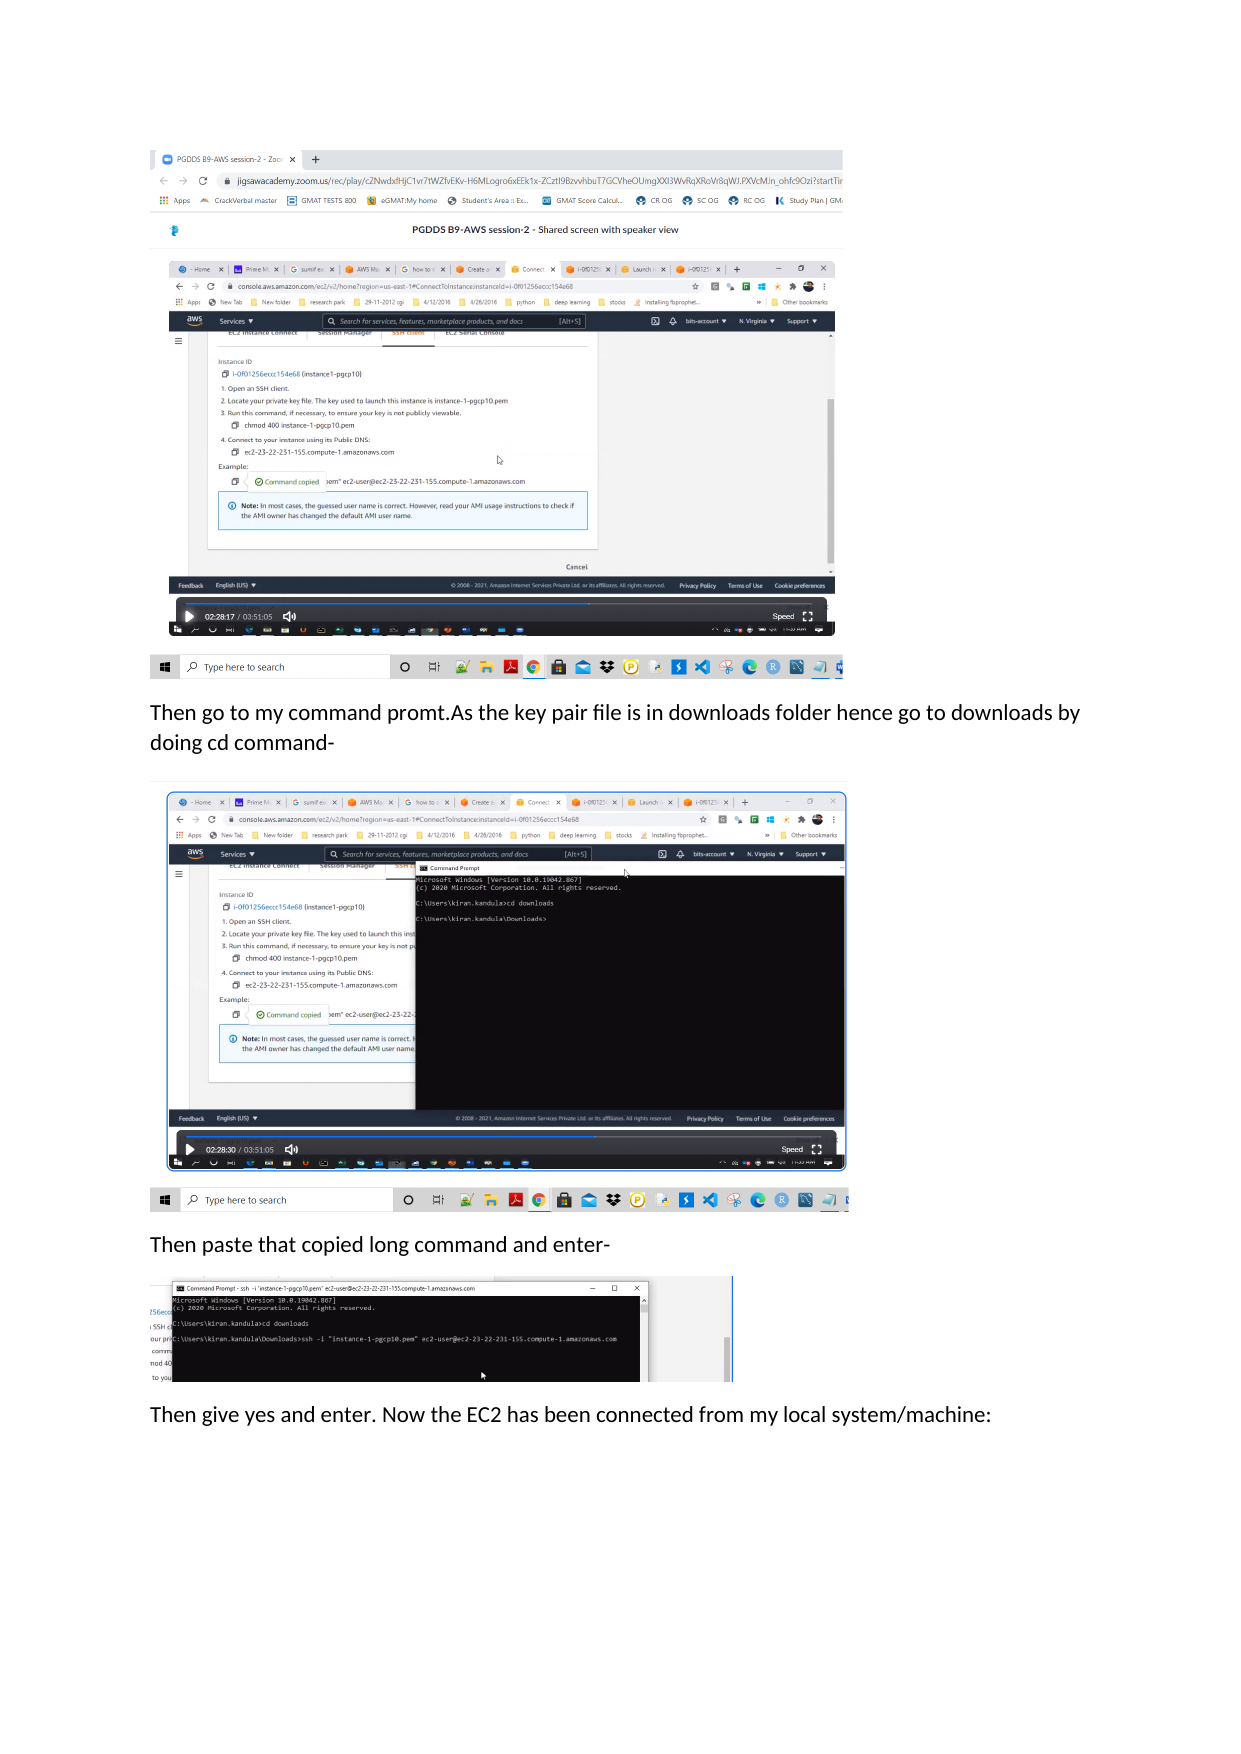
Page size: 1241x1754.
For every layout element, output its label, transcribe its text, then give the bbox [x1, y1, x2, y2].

text Then paste that copied long command and enter- [150, 1230, 1090, 1258]
picture [150, 150, 843, 679]
text Then give yes and enter. Now the EC2 has been connected from my local system/machine: [150, 1401, 1090, 1428]
picture [150, 774, 849, 1212]
text Then go to my command promt.As the key pair file is in downloads folder hence go to downloads by doing cd command- [150, 698, 1090, 756]
picture [150, 1276, 733, 1382]
